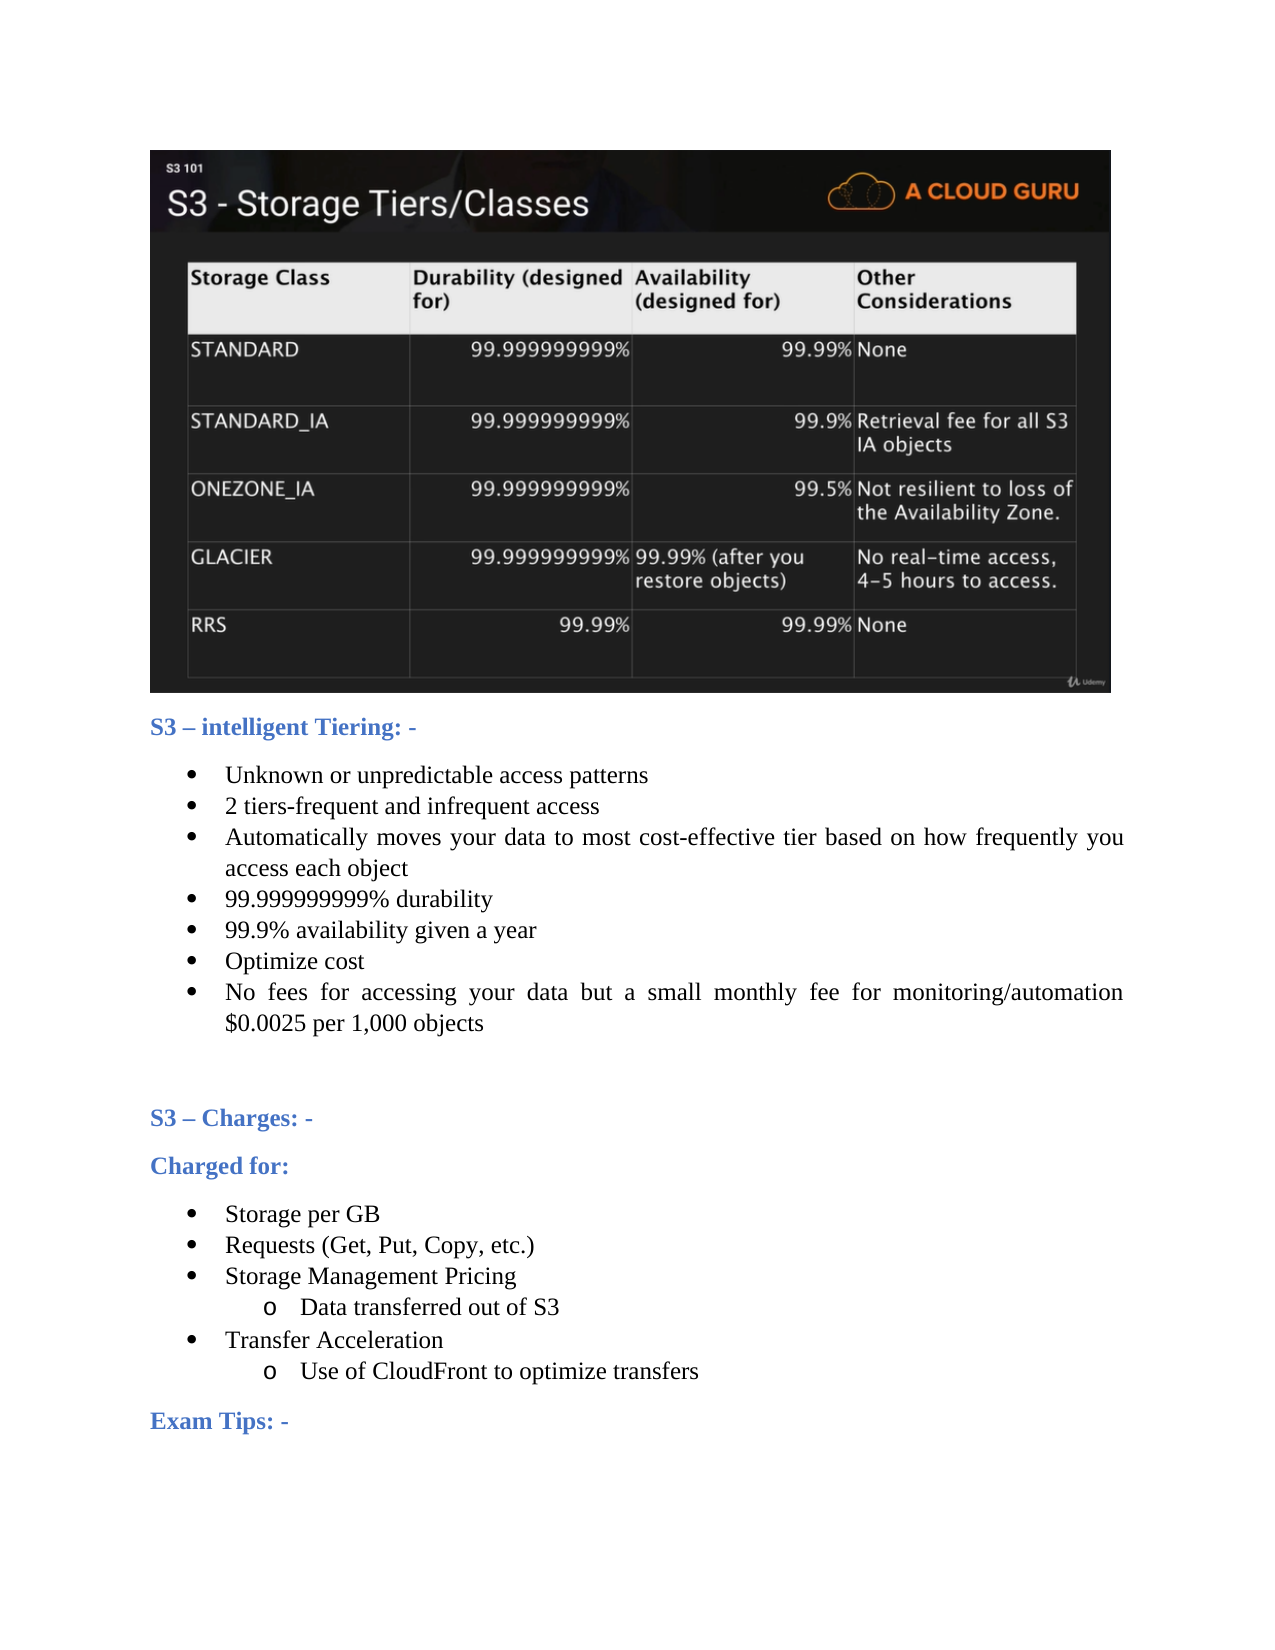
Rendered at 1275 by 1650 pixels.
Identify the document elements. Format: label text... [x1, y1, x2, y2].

text Exam Tips: - [150, 1406, 1125, 1435]
list No fees for accessing your data but a small monthly fee for monitoring/automation $0.0025 per 1,000 objects [187, 977, 1125, 1037]
list Use of CloudFront to optimize transfers [262, 1356, 1125, 1387]
list Requests (Get, Put, Copy, etc.) [187, 1230, 1125, 1259]
picture [150, 150, 1111, 694]
text Charged for: [150, 1151, 1125, 1180]
list Optimize cost [187, 946, 1125, 975]
list Transfer Acceleration [187, 1325, 1125, 1354]
list 2 tiers-frequent and infrequent access [187, 791, 1125, 819]
list Unknown or unpredictable access patterns [187, 760, 1125, 788]
list Storage Management Pricing [187, 1261, 1125, 1290]
list Automatically moves your data to most cost-effective tier based on how frequently you access each object [187, 822, 1125, 882]
list 99.9% availability given a year [187, 915, 1125, 944]
list Data transferred out of S3 [262, 1292, 1125, 1323]
list 99.999999999% durability [187, 884, 1125, 913]
text S3 – intelligent Tiering: - [150, 712, 1125, 741]
list Storage per GB [187, 1199, 1125, 1228]
text S3 – Charges: - [150, 1103, 1125, 1132]
